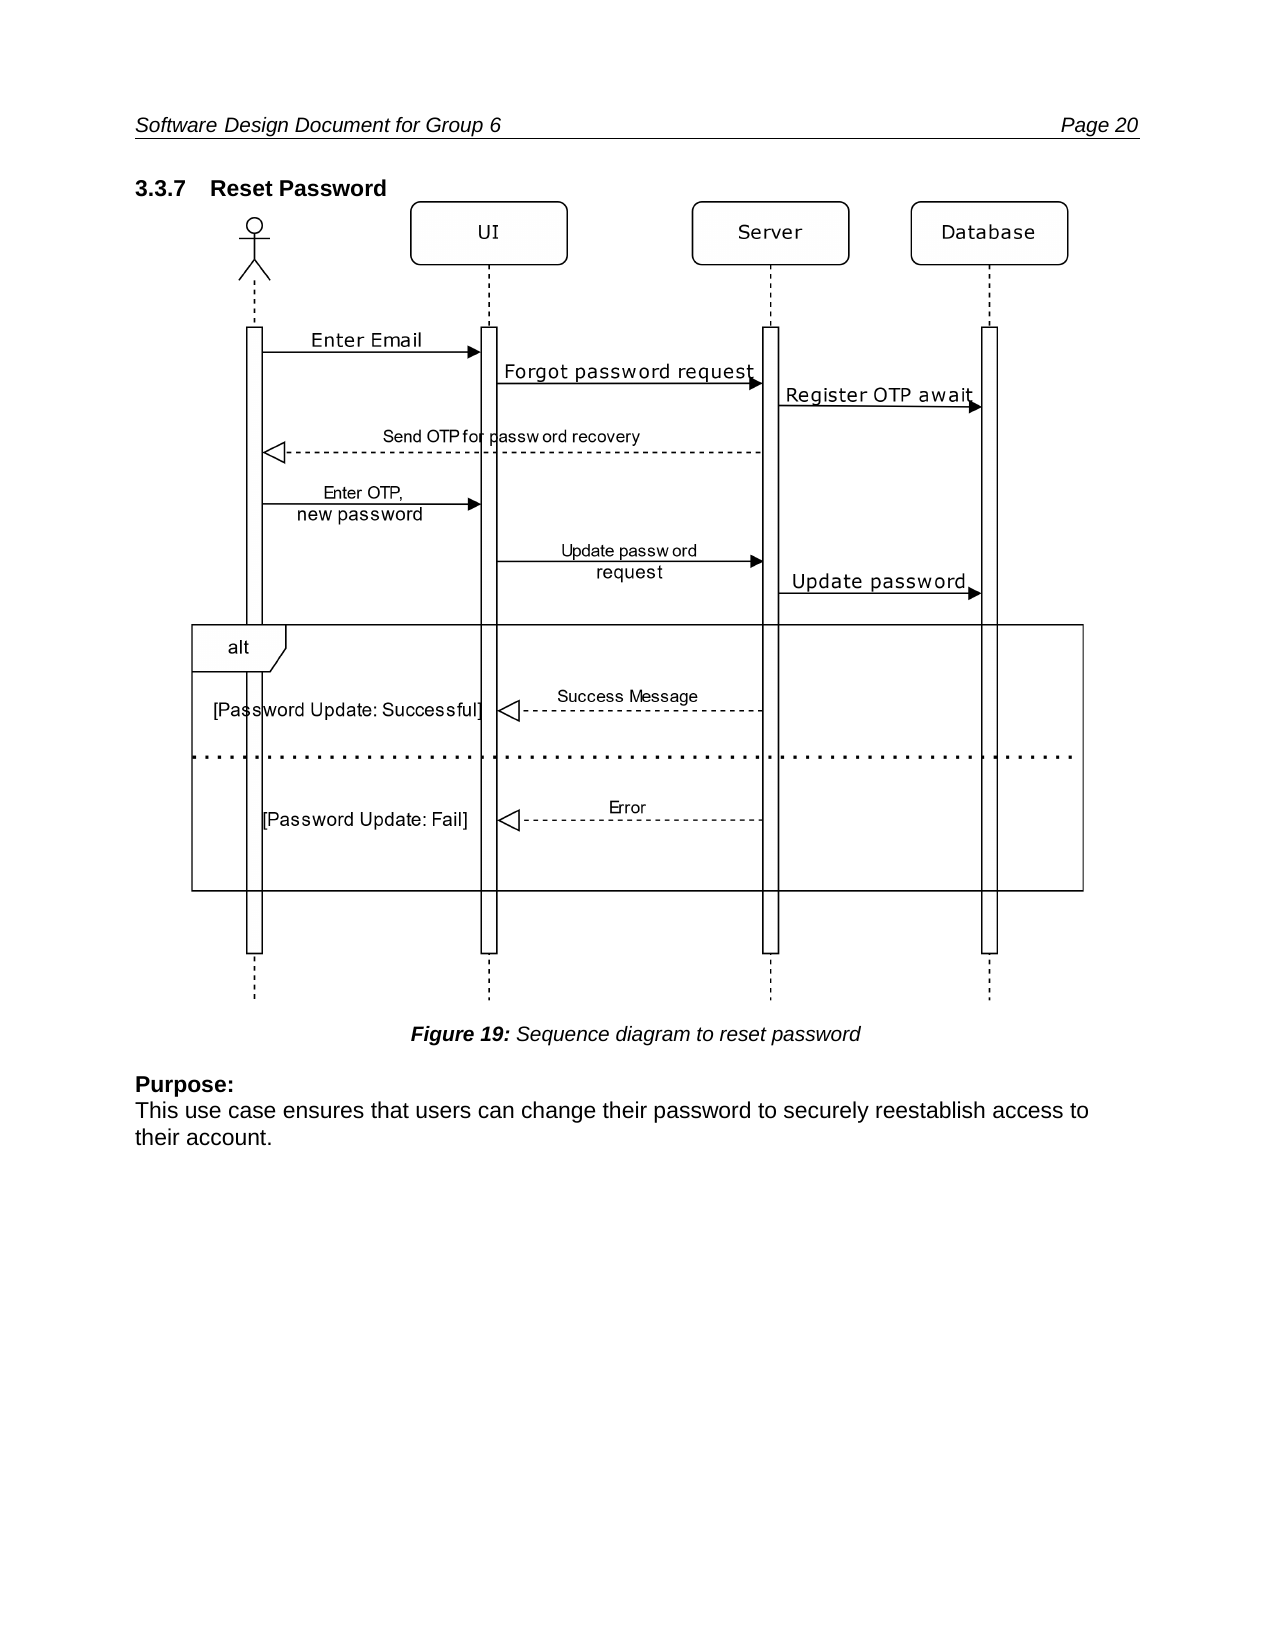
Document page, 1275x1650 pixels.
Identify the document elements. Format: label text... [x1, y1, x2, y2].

picture [191, 201, 1084, 1001]
subtitle Reset Password [135, 175, 1140, 201]
text This use case ensures that users can change their password to securely reestablish access to their account. [135, 1097, 1140, 1150]
